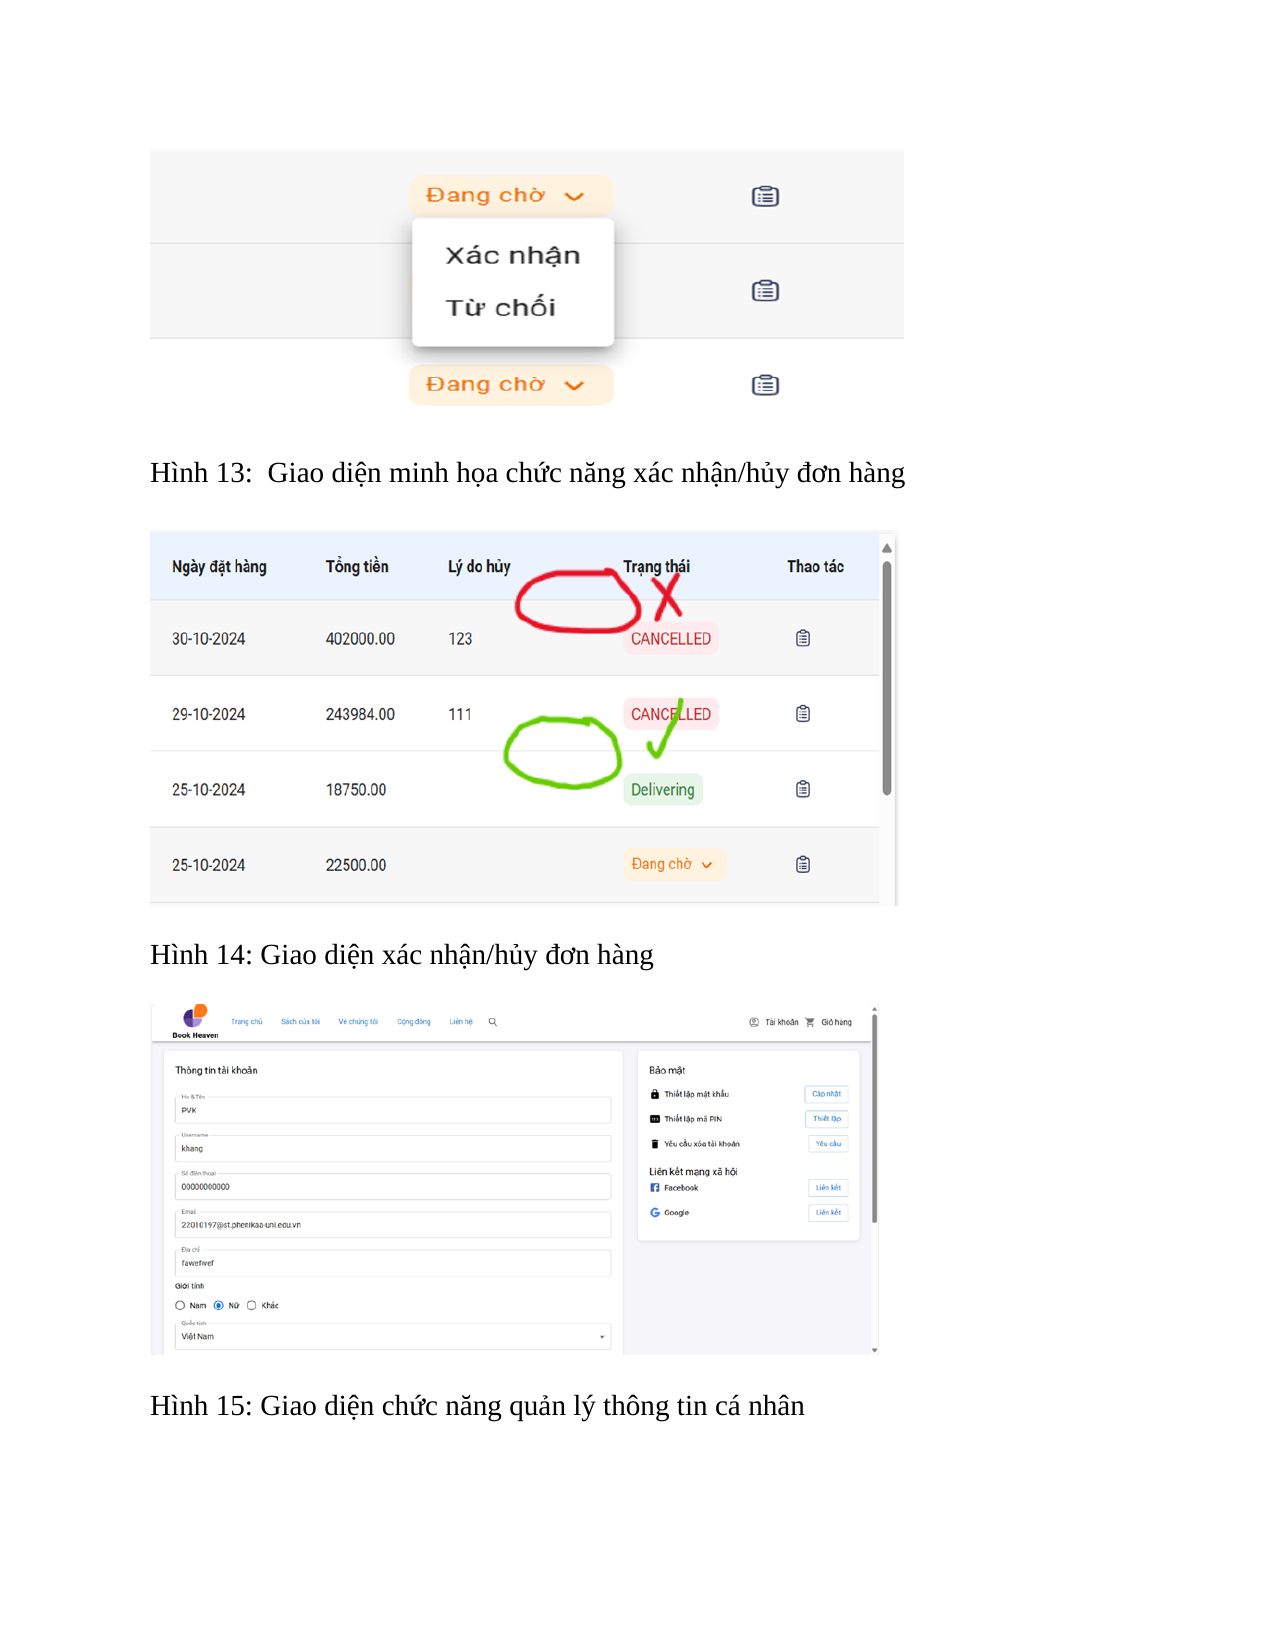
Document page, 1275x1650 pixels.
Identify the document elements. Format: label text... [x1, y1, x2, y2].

picture [150, 150, 904, 416]
text Hình 14: Giao diện xác nhận/hủy đơn hàng [150, 937, 1125, 971]
picture [150, 1004, 879, 1355]
text Hình 13: Giao diện minh họa chức năng xác nhận/hủy đơn hàng [150, 455, 1125, 489]
picture [150, 530, 900, 906]
text Hình 15: Giao diện chức năng quản lý thông tin cá nhân [150, 1388, 1125, 1422]
